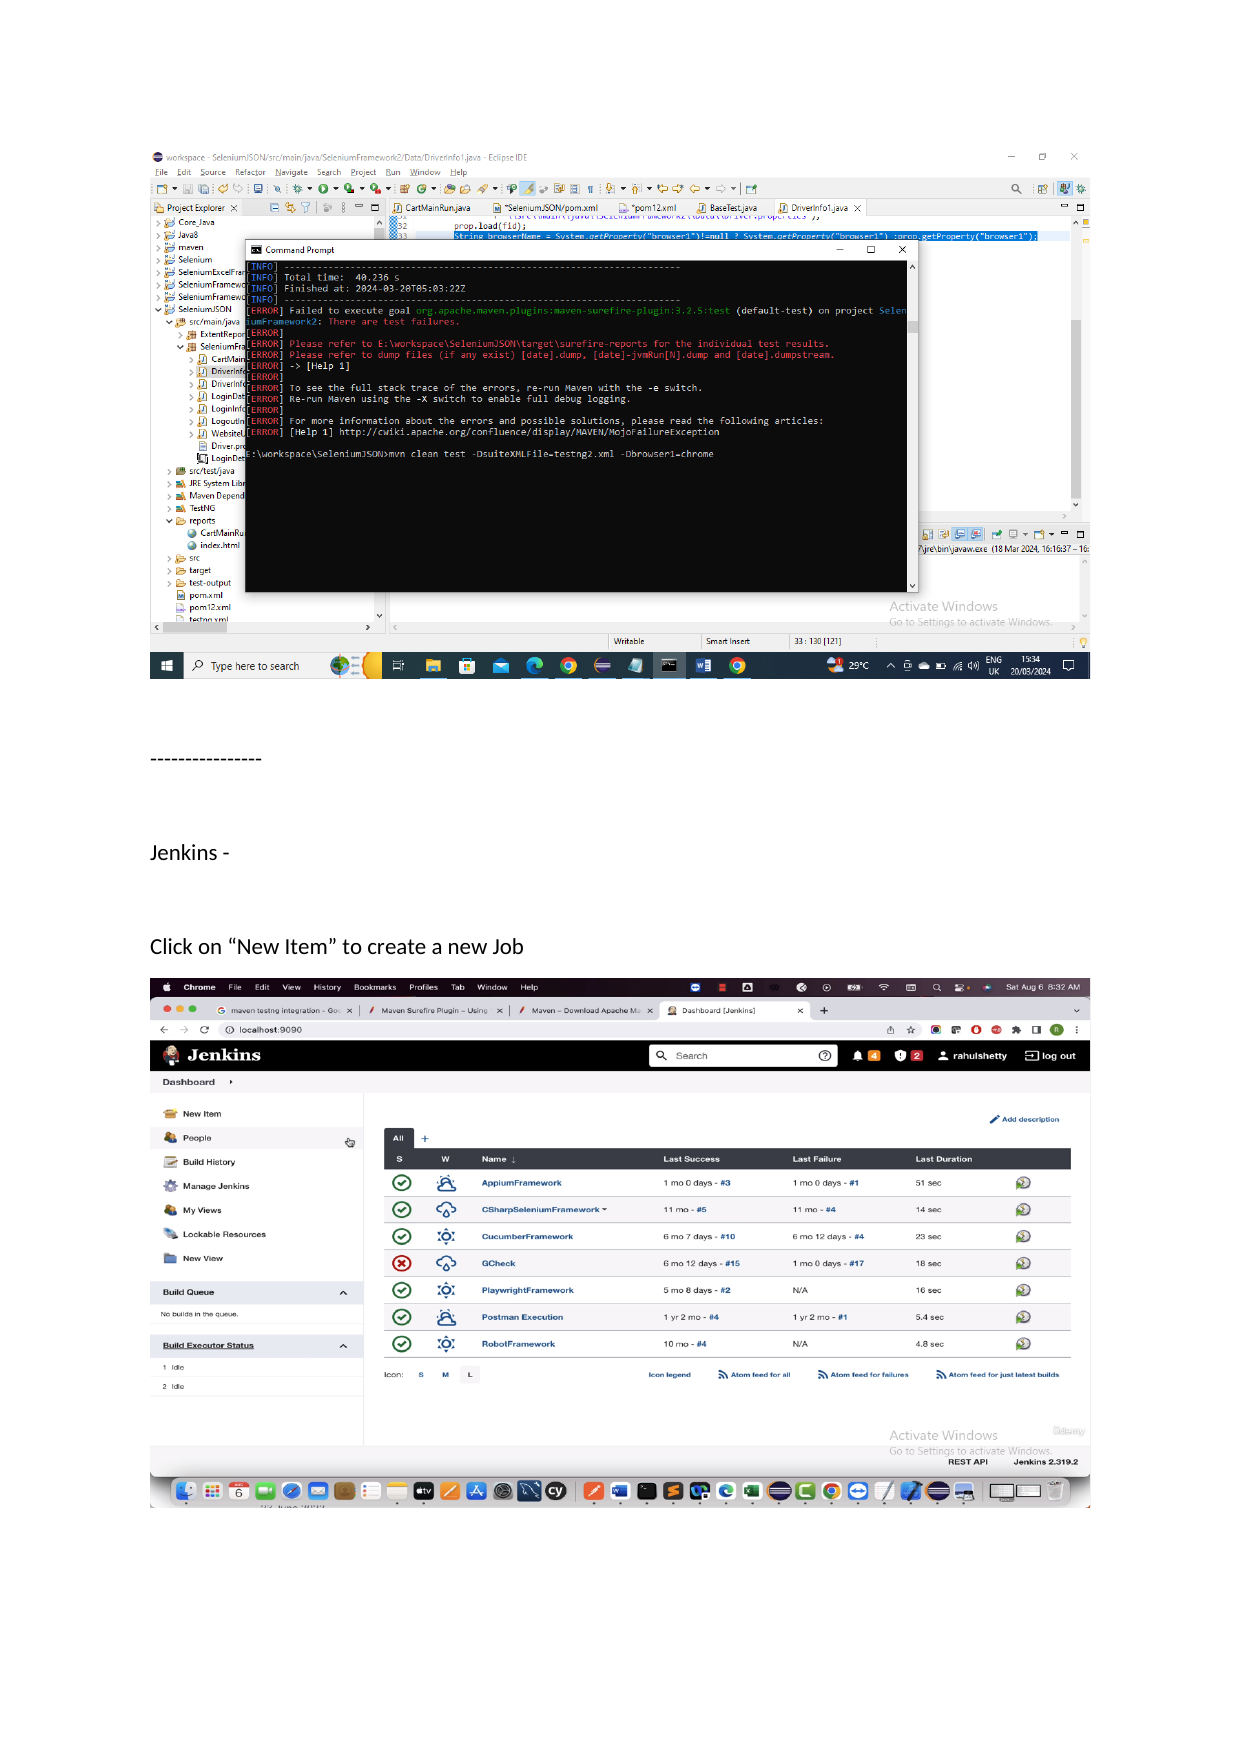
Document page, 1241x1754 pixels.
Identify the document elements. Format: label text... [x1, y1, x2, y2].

picture [150, 978, 1091, 1508]
text ---------------- [150, 744, 1090, 772]
text Jenkins - [150, 838, 1090, 866]
text Click on “New Item” to create a new Job [150, 932, 1090, 960]
picture [150, 150, 1091, 679]
